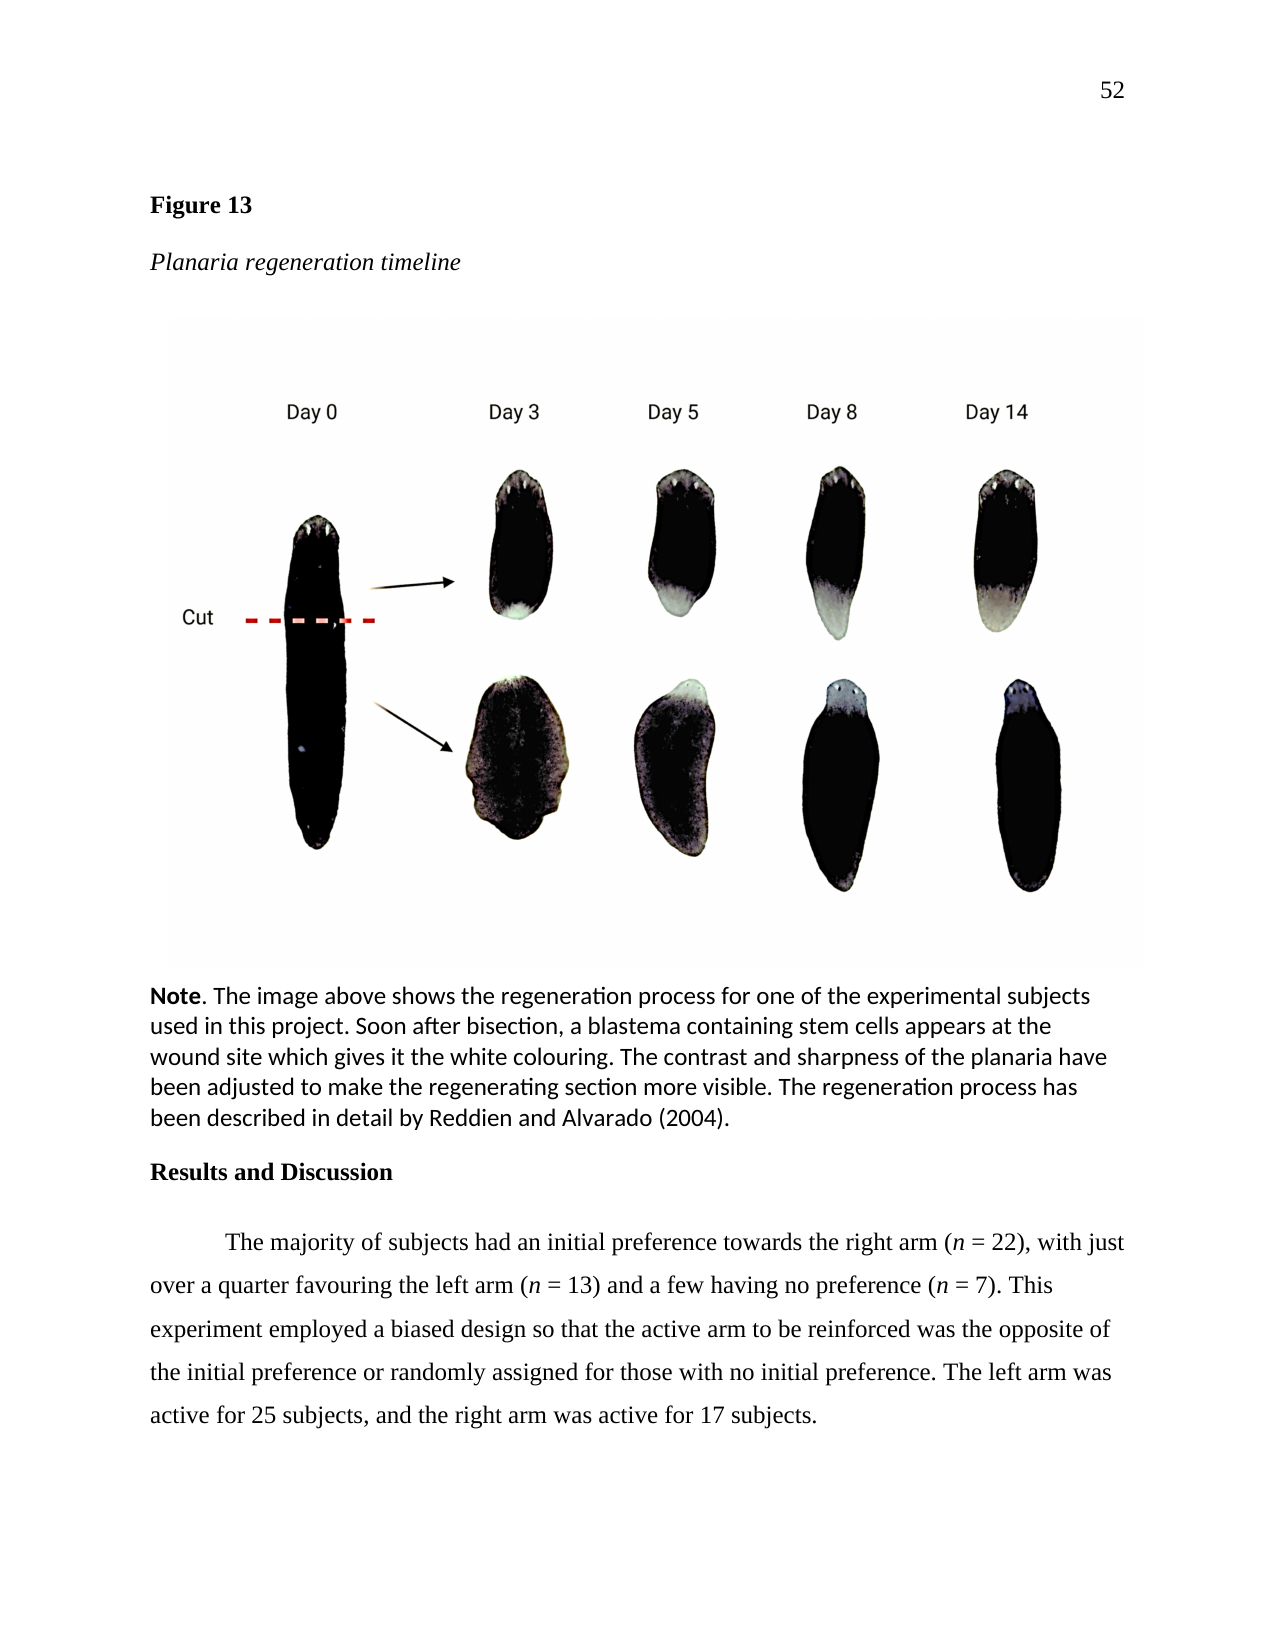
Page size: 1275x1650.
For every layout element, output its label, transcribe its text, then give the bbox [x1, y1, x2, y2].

text The majority of subjects had an initial preference towards the right arm (n = 22), with just over a quarter favouring the left arm (n = 13) and a few having no preference (n = 7). This experiment employed a biased design so that the active arm to be reinforced was the opposite of the initial preference or randomly assigned for those with no initial preference. The left arm was active for 25 subjects, and the right arm was active for 17 subjects. [150, 1227, 1125, 1429]
picture [168, 317, 1144, 968]
text Note. The image above shows the regeneration process for one of the experimental subjects used in this project. Soon after bisection, a blastema containing stem cells appears at the wound site which gives it the white colouring. The contrast and sharpness of the planaria have been adjusted to make the regenerating section more visible. The regeneration process has been described in detail by Reddien and Alvarado (2004). [150, 980, 1125, 1132]
text Planaria regeneration timeline [150, 247, 1125, 276]
title Figure 13 [150, 190, 1125, 219]
subtitle Results and Discussion [150, 1157, 1125, 1186]
